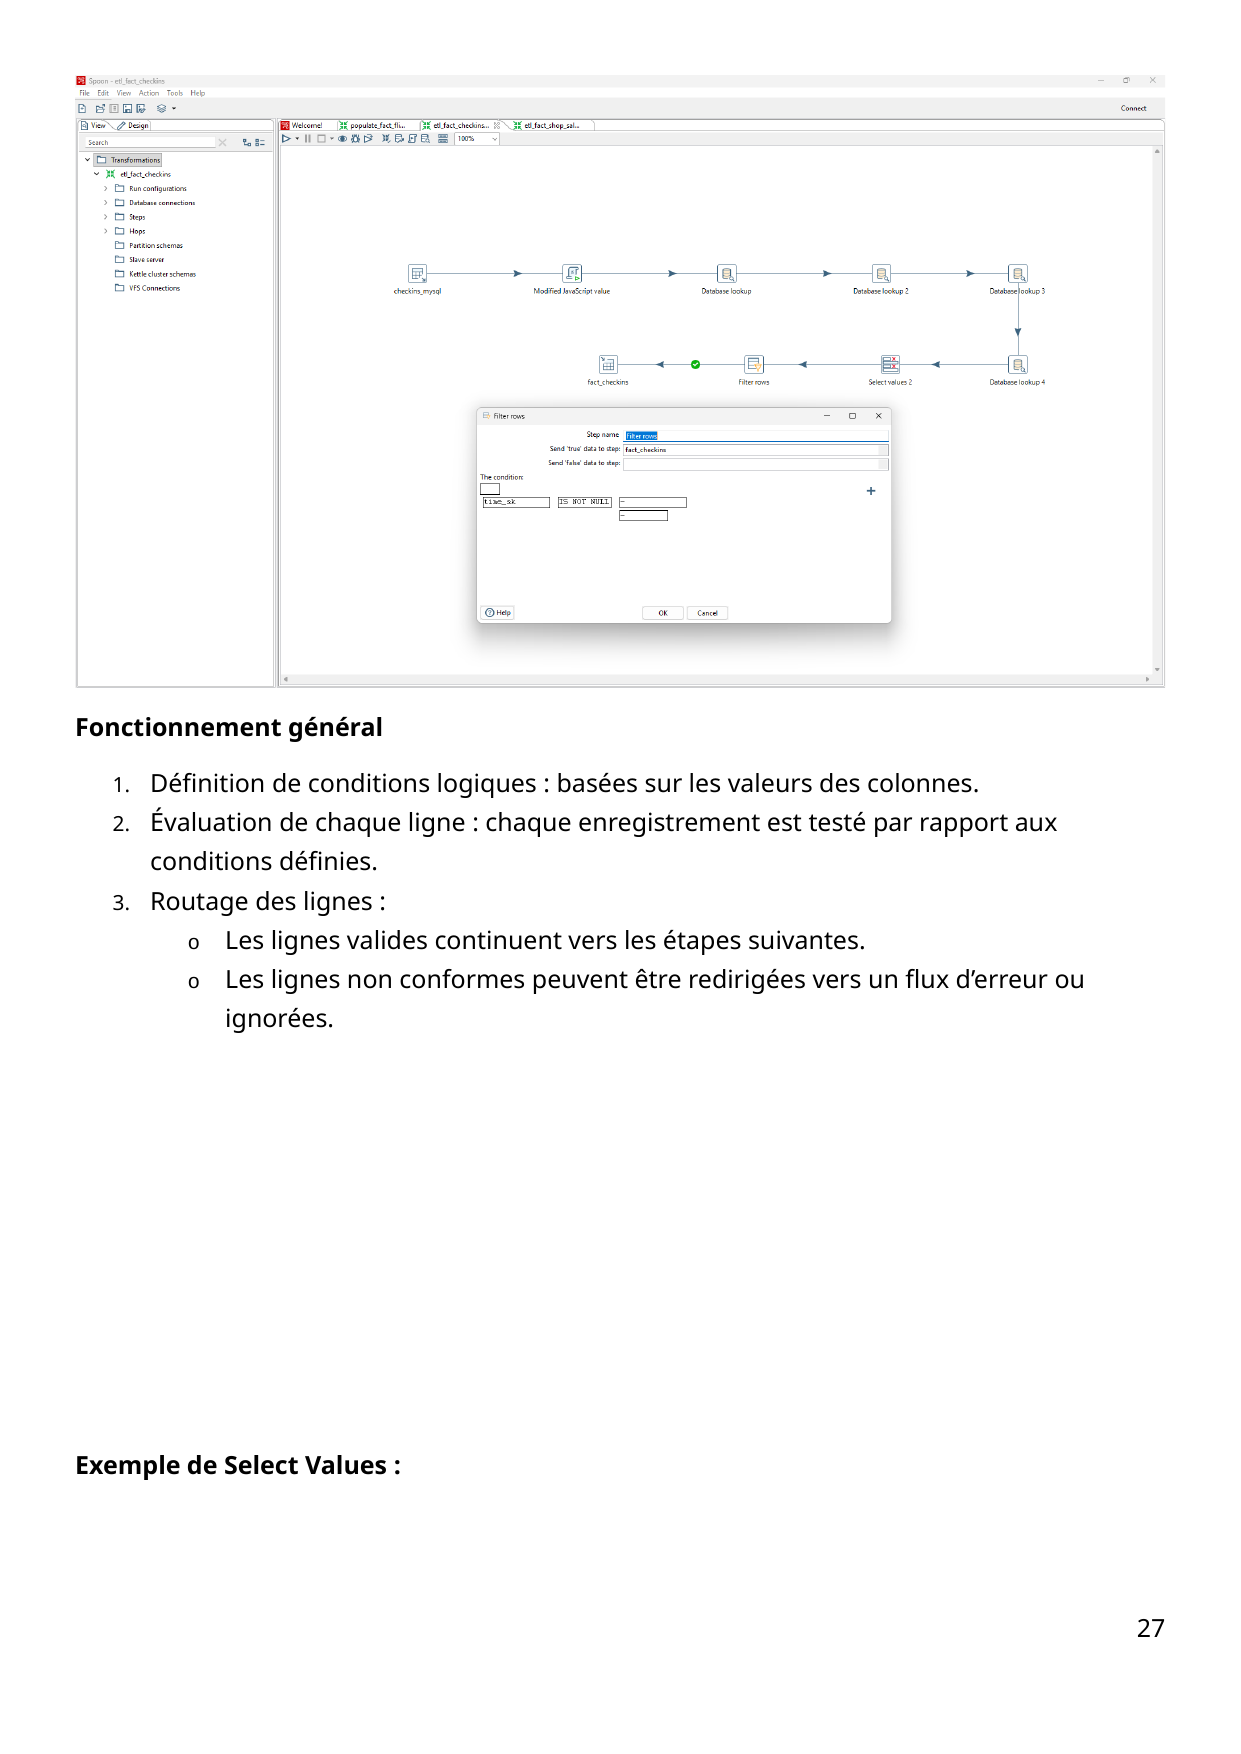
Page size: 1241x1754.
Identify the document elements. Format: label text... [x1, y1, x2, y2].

text Exemple de Select Values : [75, 1447, 1165, 1481]
picture [75, 75, 1166, 688]
list Définition de conditions logiques : basées sur les valeurs des colonnes. [112, 766, 1165, 800]
list Évaluation de chaque ligne : chaque enregistrement est testé par rapport aux conditions définies. [112, 805, 1165, 878]
list Les lignes valides continuent vers les étapes suivantes. [187, 922, 1165, 956]
list Les lignes non conformes peuvent être redirigées vers un flux d’erreur ou ignorées. [187, 961, 1165, 1035]
list Routage des lignes : [112, 883, 1165, 917]
text Fonctionnement général [75, 710, 1165, 744]
